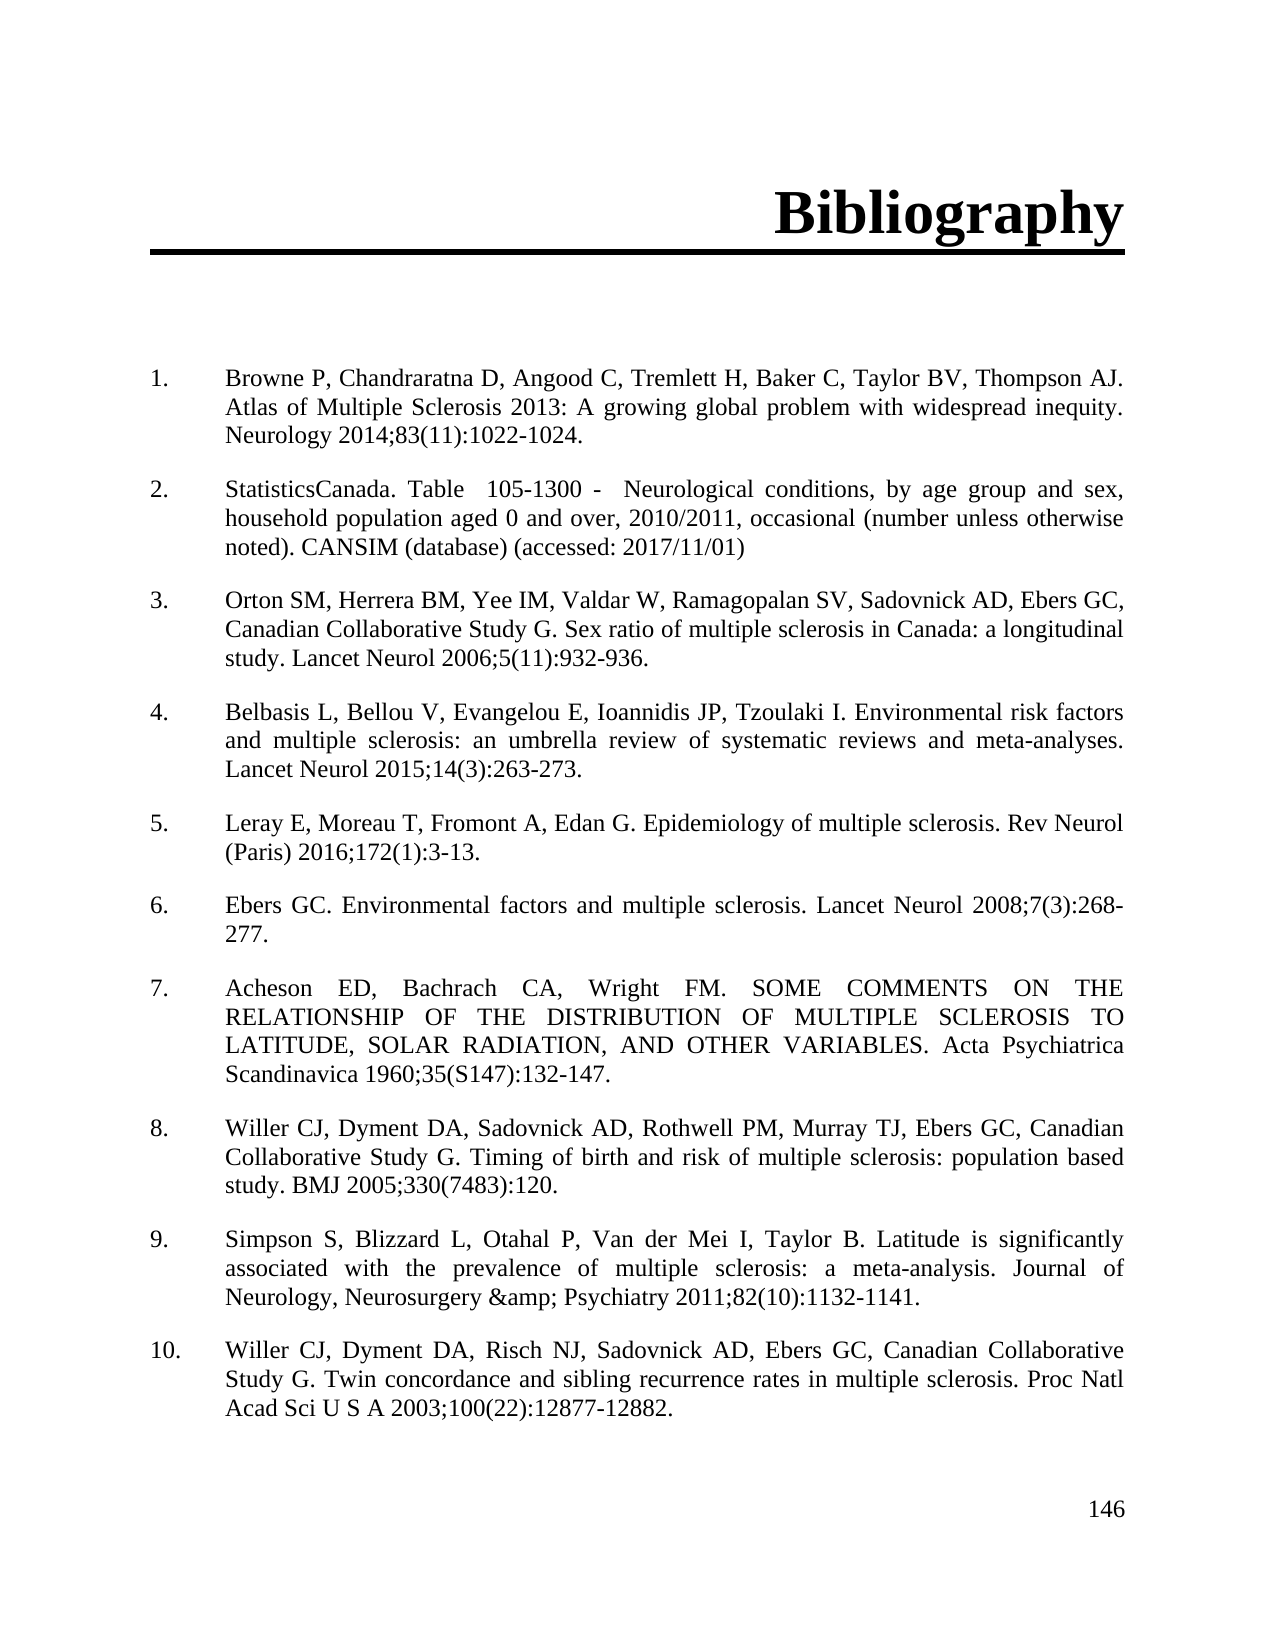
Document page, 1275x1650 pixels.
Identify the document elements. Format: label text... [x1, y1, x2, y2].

text 9. Simpson S, Blizzard L, Otahal P, Van der Mei I, Taylor B. Latitude is significantly associated with the prevalence of multiple sclerosis: a meta-analysis. Journal of Neurology, Neurosurgery &amp; Psychiatry 2011;82(10):1132-1141. [150, 1224, 1125, 1310]
text 6. Ebers GC. Environmental factors and multiple sclerosis. Lancet Neurol 2008;7(3):268-277. [150, 890, 1125, 948]
text 5. Leray E, Moreau T, Fromont A, Edan G. Epidemiology of multiple sclerosis. Rev Neurol (Paris) 2016;172(1):3-13. [150, 808, 1125, 865]
text 2. StatisticsCanada. Table 105-1300 - Neurological conditions, by age group and sex, household population aged 0 and over, 2010/2011, occasional (number unless otherwise noted). CANSIM (database) (accessed: 2017/11/01) [150, 474, 1125, 560]
text 8. Willer CJ, Dyment DA, Sadovnick AD, Rothwell PM, Murray TJ, Ebers GC, Canadian Collaborative Study G. Timing of birth and risk of multiple sclerosis: population based study. BMJ 2005;330(7483):120. [150, 1113, 1125, 1199]
text 4. Belbasis L, Bellou V, Evangelou E, Ioannidis JP, Tzoulaki I. Environmental risk factors and multiple sclerosis: an umbrella review of systematic reviews and meta-analyses. Lancet Neurol 2015;14(3):263-273. [150, 697, 1125, 783]
text 3. Orton SM, Herrera BM, Yee IM, Valdar W, Ramagopalan SV, Sadovnick AD, Ebers GC, Canadian Collaborative Study G. Sex ratio of multiple sclerosis in Canada: a longitudinal study. Lancet Neurol 2006;5(11):932-936. [150, 585, 1125, 672]
text 1. Browne P, Chandraratna D, Angood C, Tremlett H, Baker C, Taylor BV, Thompson AJ. Atlas of Multiple Sclerosis 2013: A growing global problem with widespread inequity. Neurology 2014;83(11):1022-1024. [150, 363, 1125, 449]
text 7. Acheson ED, Bachrach CA, Wright FM. SOME COMMENTS ON THE RELATIONSHIP OF THE DISTRIBUTION OF MULTIPLE SCLEROSIS TO LATITUDE, SOLAR RADIATION, AND OTHER VARIABLES. Acta Psychiatrica Scandinavica 1960;35(S147):132-147. [150, 973, 1125, 1088]
text 10. Willer CJ, Dyment DA, Risch NJ, Sadovnick AD, Ebers GC, Canadian Collaborative Study G. Twin concordance and sibling recurrence rates in multiple sclerosis. Proc Natl Acad Sci U S A 2003;100(22):12877-12882. [150, 1335, 1125, 1422]
text Bibliography [150, 175, 1125, 249]
